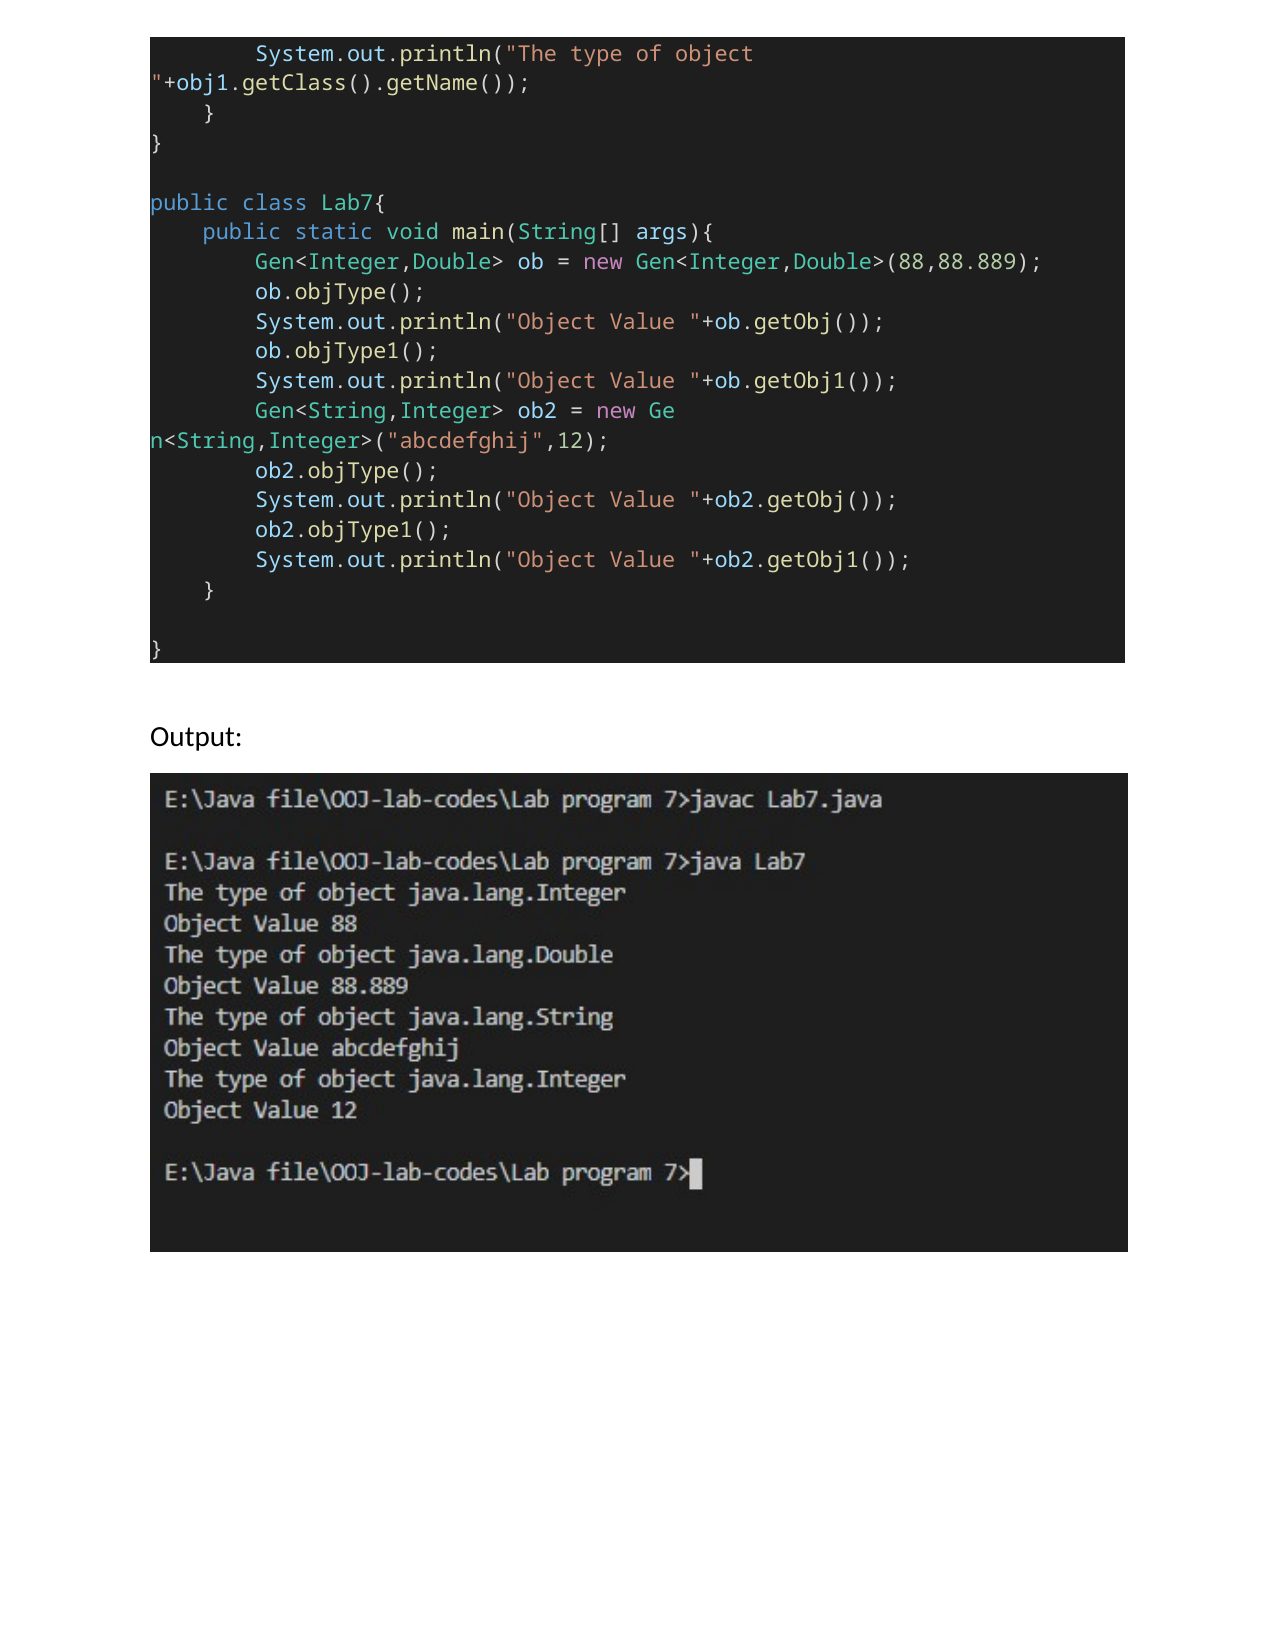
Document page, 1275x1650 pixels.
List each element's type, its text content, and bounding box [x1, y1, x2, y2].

picture [150, 773, 1128, 1252]
text public class Lab7{ [150, 186, 1125, 216]
text } [150, 97, 1125, 127]
text ob2.objType(); [150, 454, 1125, 484]
text System.out.println("The type of object "+obj1.getClass().getName()); [150, 37, 1125, 97]
text } [150, 633, 1125, 663]
text ob2.objType1(); [150, 514, 1125, 544]
text } [150, 127, 1125, 157]
text public static void main(String[] args){ [150, 216, 1125, 246]
text System.out.println("Object Value "+ob.getObj1()); [150, 365, 1125, 395]
text ob.objType1(); [150, 335, 1125, 365]
text System.out.println("Object Value "+ob2.getObj()); [150, 484, 1125, 514]
text Output: [150, 718, 1125, 754]
text ob.objType(); [150, 276, 1125, 306]
text System.out.println("Object Value "+ob.getObj()); [150, 306, 1125, 335]
text } [150, 574, 1125, 603]
text Gen<String,Integer> ob2 = new Gen<String,Integer>("abcdefghij",12); [150, 395, 1125, 454]
text System.out.println("Object Value "+ob2.getObj1()); [150, 544, 1125, 574]
text Gen<Integer,Double> ob = new Gen<Integer,Double>(88,88.889); [150, 246, 1125, 276]
